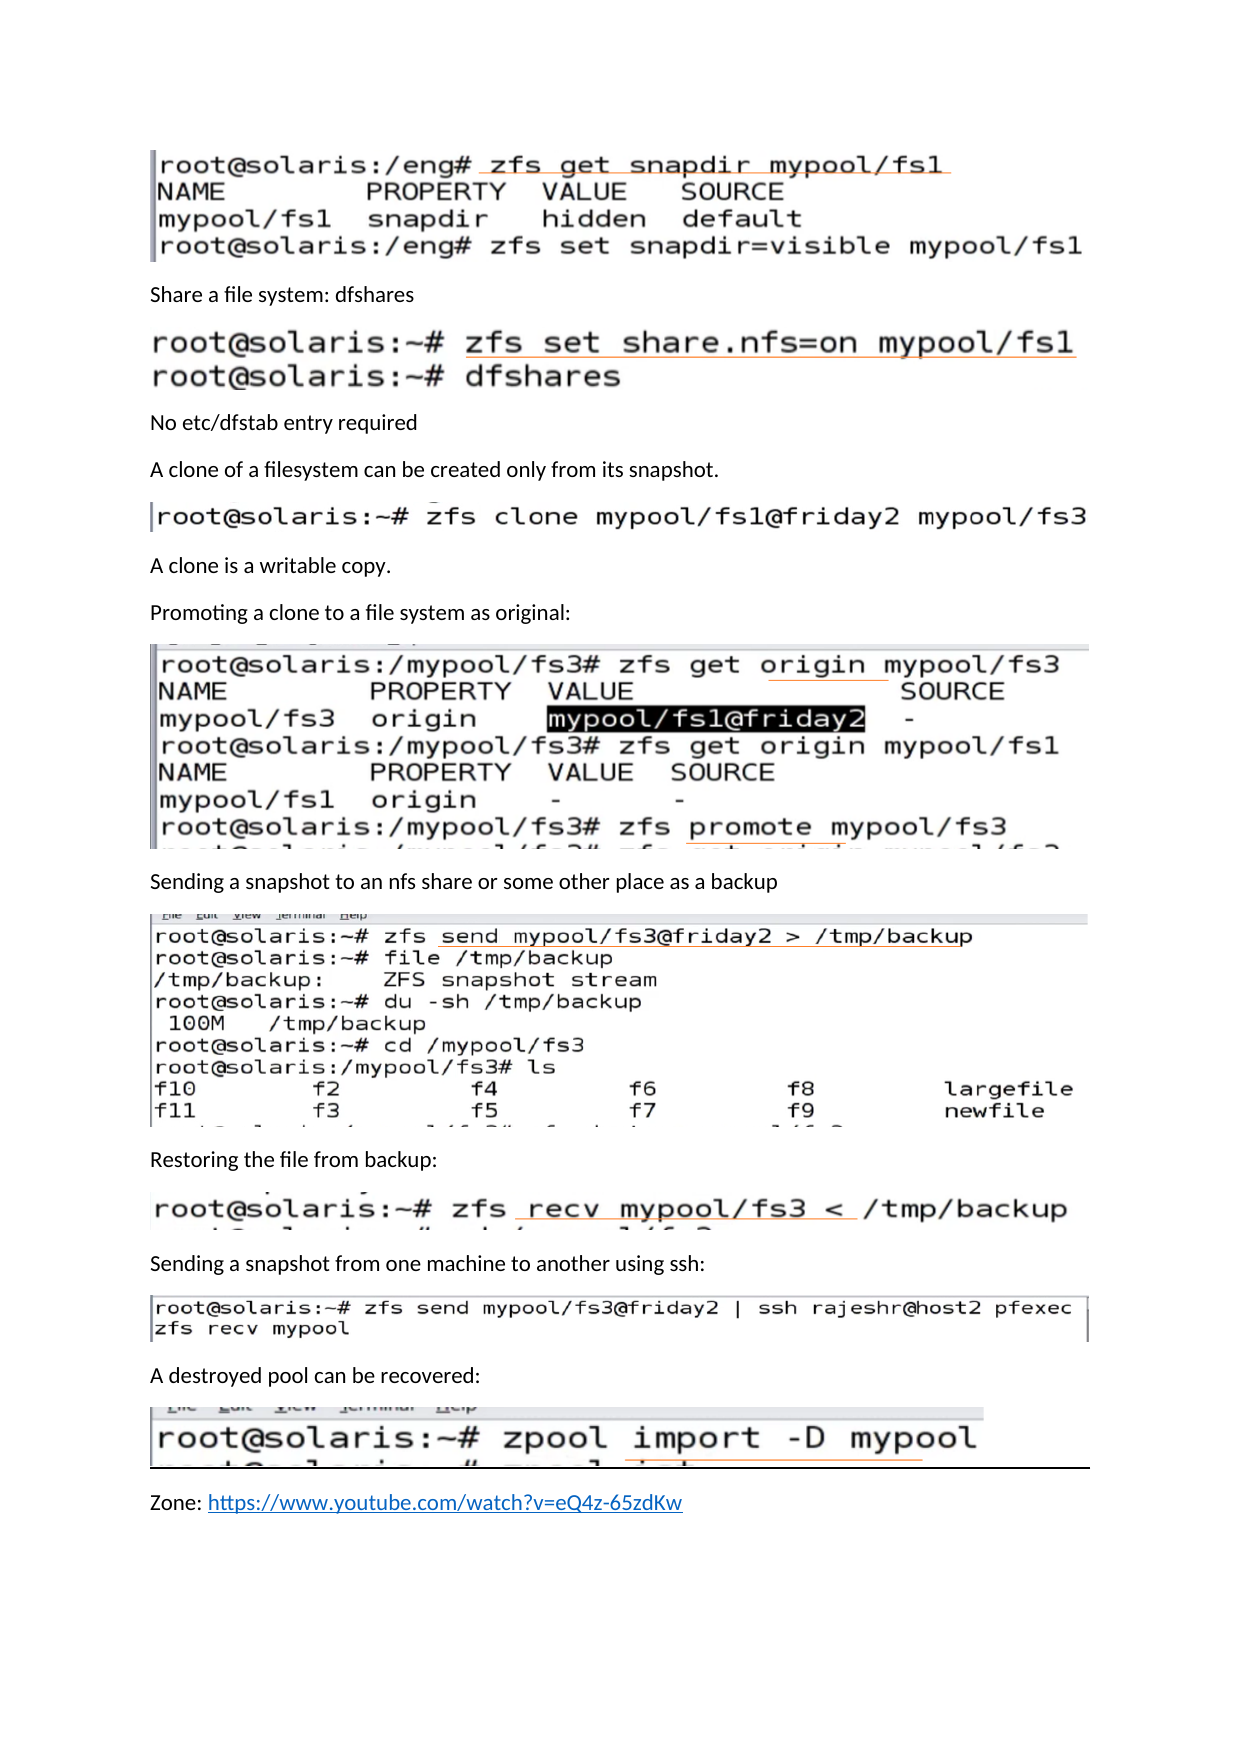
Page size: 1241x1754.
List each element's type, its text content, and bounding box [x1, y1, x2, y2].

picture [150, 644, 1089, 849]
text A destroyed pool can be recovered: [150, 1361, 1090, 1389]
text No etc/dfstab entry required [150, 408, 1090, 436]
text Sending a snapshot from one machine to another using ssh: [150, 1249, 1090, 1277]
picture [150, 1407, 984, 1466]
text Promoting a clone to a file system as original: [150, 598, 1090, 626]
picture [150, 327, 1088, 390]
picture [150, 1295, 1089, 1342]
picture [150, 502, 1089, 532]
picture [150, 150, 1090, 262]
picture [150, 914, 1088, 1127]
text Restoring the file from backup: [150, 1146, 1090, 1173]
text A clone of a filesystem can be created only from its snapshot. [150, 455, 1090, 483]
text A clone is a writable copy. [150, 551, 1090, 579]
picture [150, 1192, 1088, 1230]
text Zone: https://www.youtube.com/watch?v=eQ4z-65zdKw [150, 1488, 1090, 1516]
text Sending a snapshot to an nfs share or some other place as a backup [150, 867, 1090, 895]
text Share a file system: dfshares [150, 280, 1090, 308]
